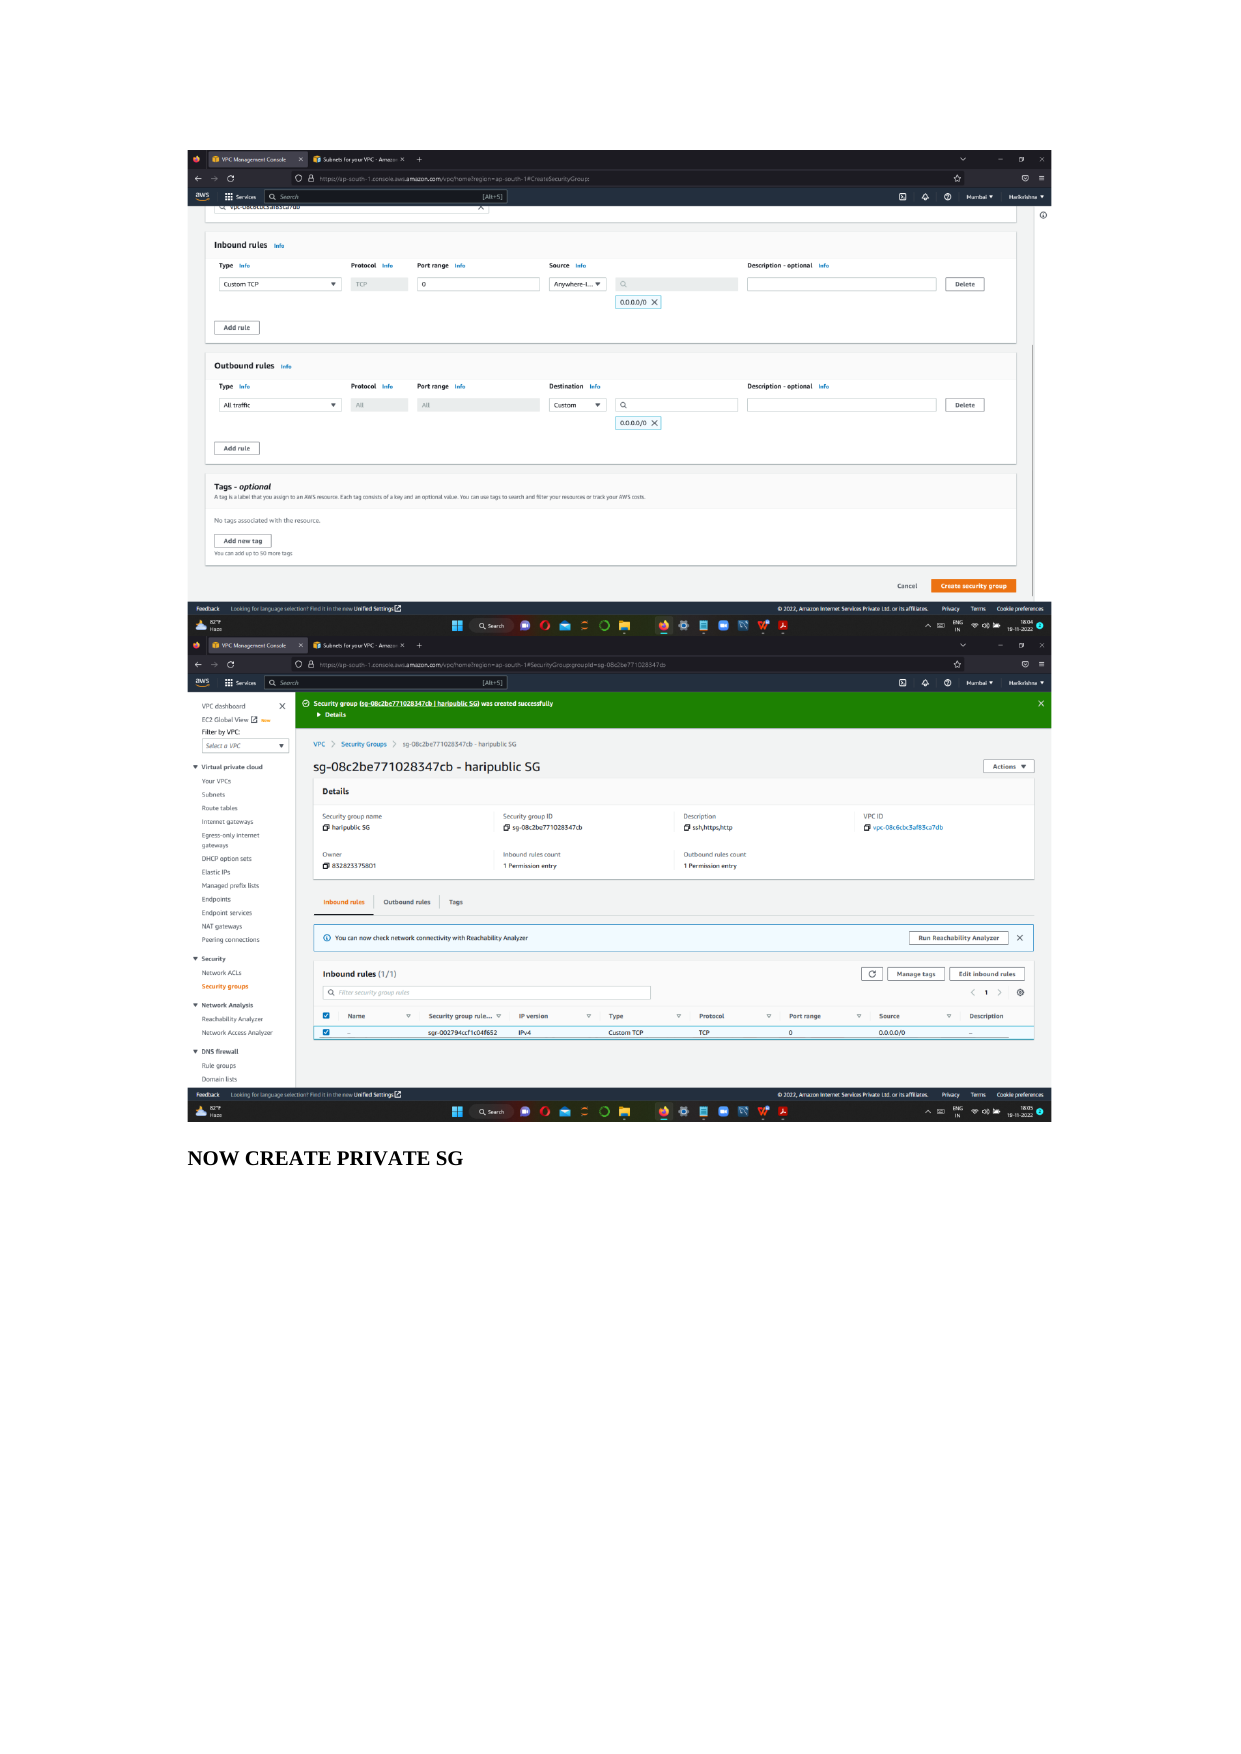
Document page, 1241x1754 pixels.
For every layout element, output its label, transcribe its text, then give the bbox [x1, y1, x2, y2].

picture [187, 150, 1052, 1122]
list NOW CREATE PRIVATE SG [187, 1146, 1053, 1170]
